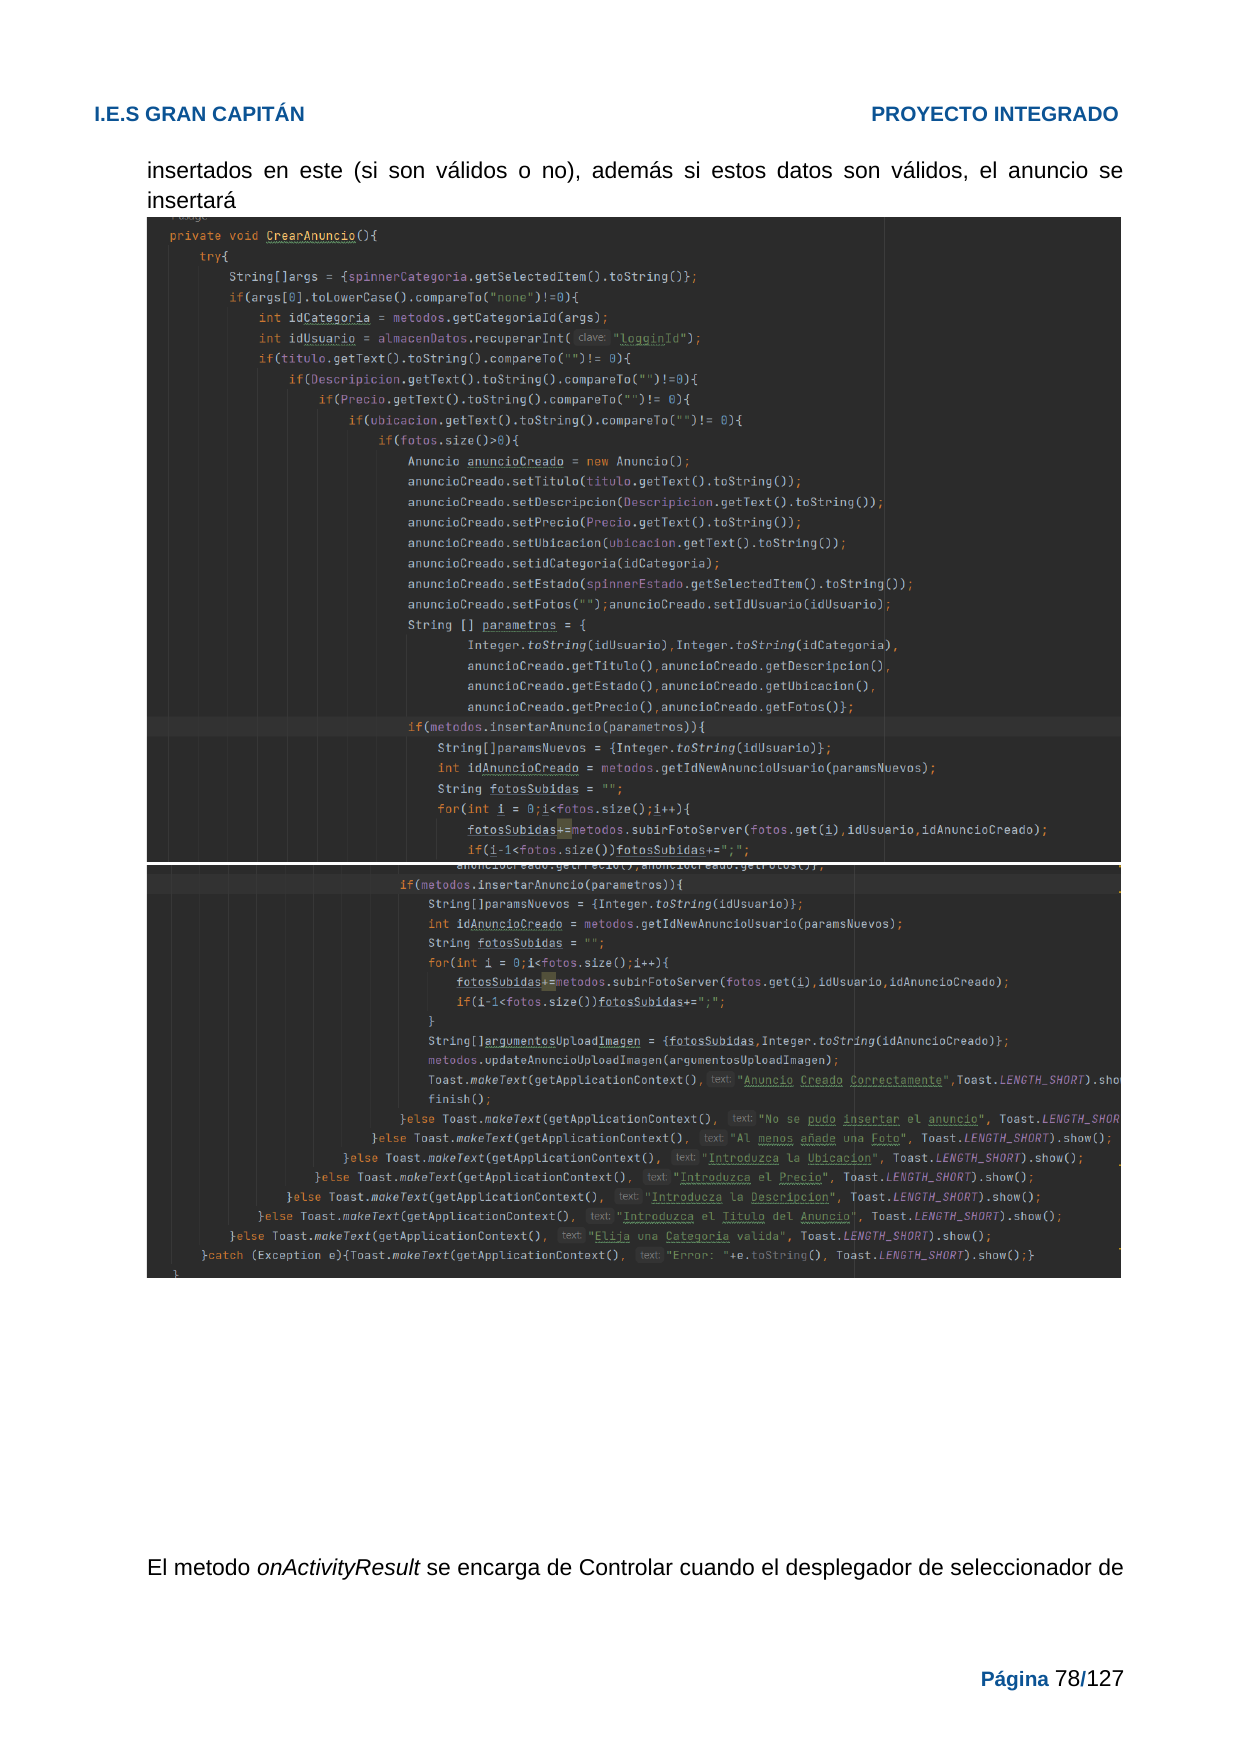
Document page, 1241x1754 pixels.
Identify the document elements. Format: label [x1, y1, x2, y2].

picture [146, 217, 1121, 862]
text [147, 1553, 1124, 1580]
picture [146, 865, 1121, 1278]
text [147, 157, 1124, 214]
